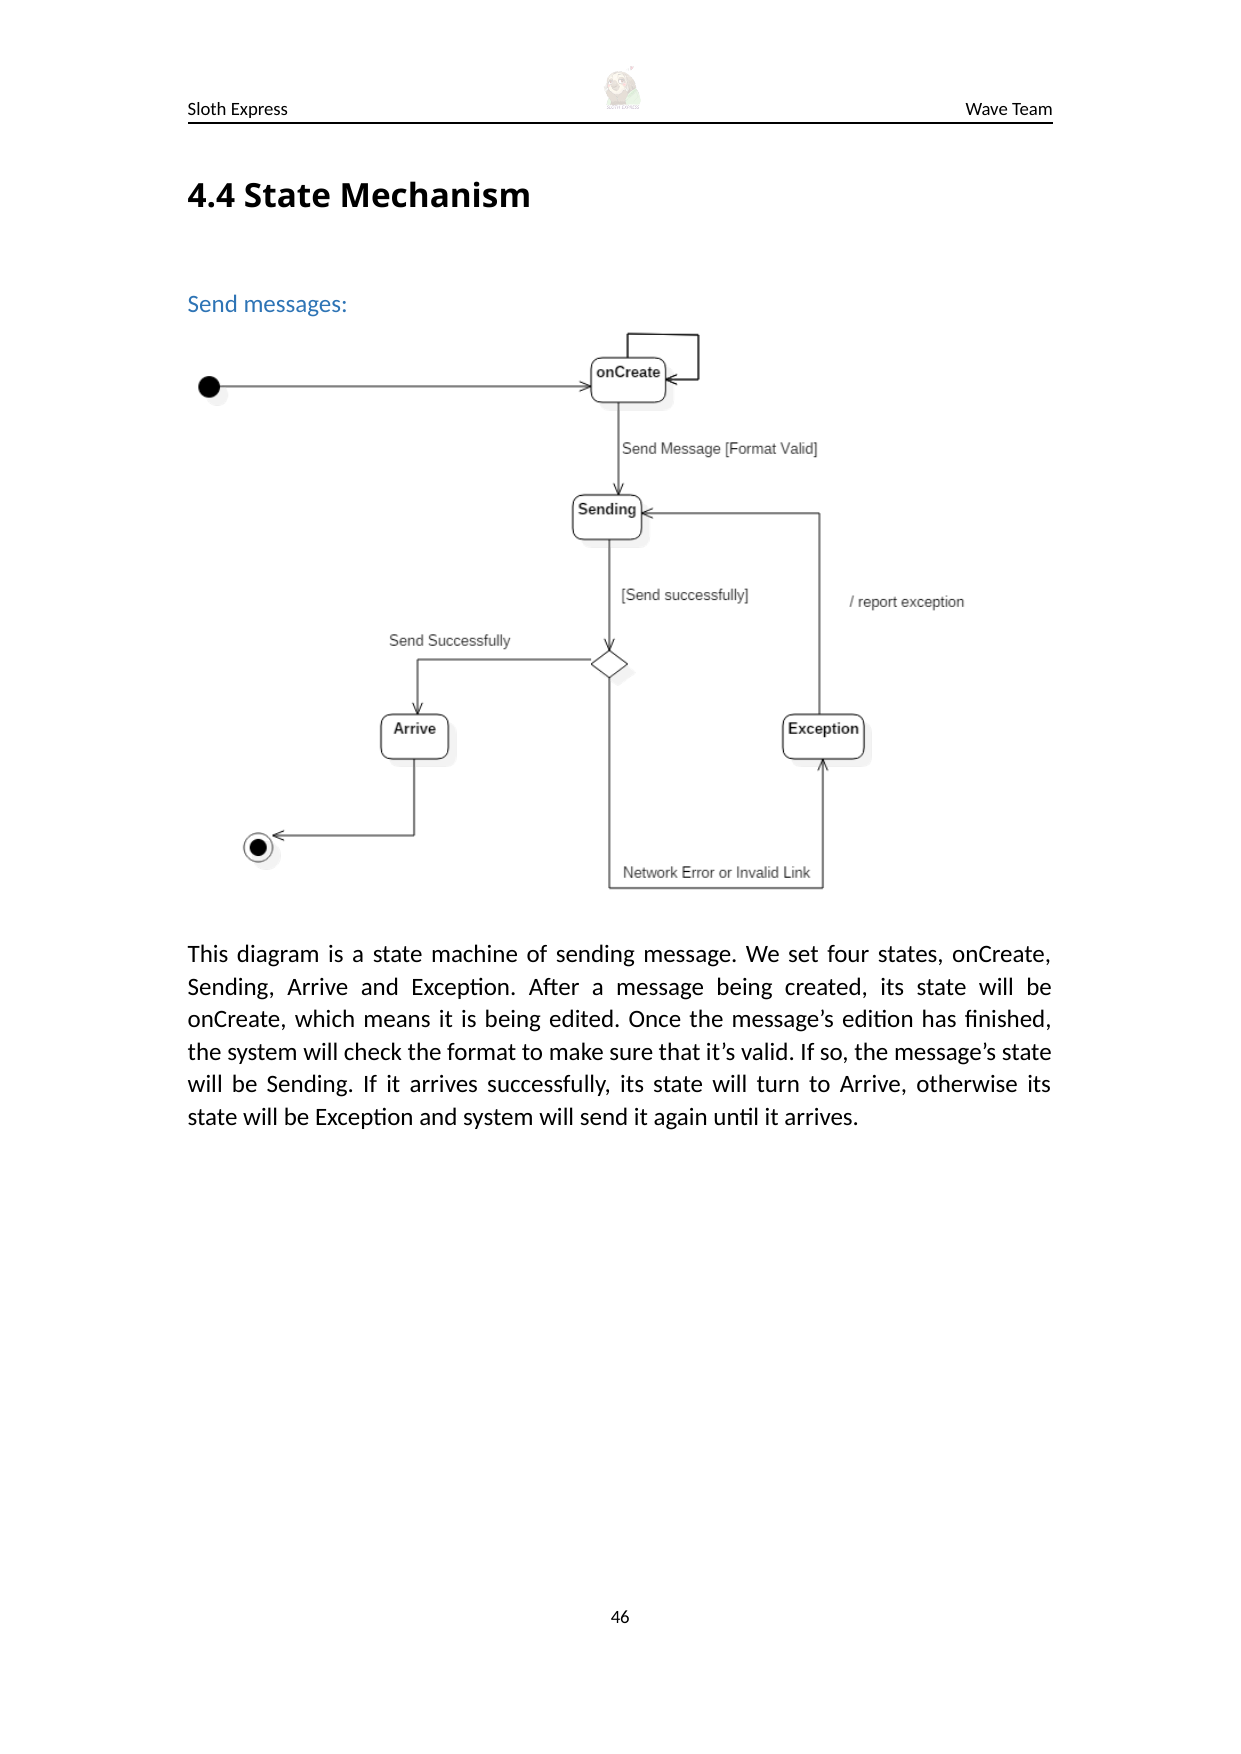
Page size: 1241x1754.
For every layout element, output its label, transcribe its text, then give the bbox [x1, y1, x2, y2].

text This diagram is a state machine of sending message. We set four states, onCreate, Sending, Arrive and Exception. After a message being created, its state will be onCreate, which means it is being edited. Once the message’s edition has finished, the system will check the format to make sure that it’s valid. If so, the message’s state will be Sending. If it arrives successfully, its state will turn to Arrive, otherwise its state will be Exception and system will send it again until it arrives. [187, 937, 1053, 1132]
picture [595, 59, 645, 116]
text Send messages: [187, 287, 1053, 320]
picture [187, 319, 1009, 935]
subtitle 4.4 State Mechanism [187, 162, 1053, 227]
